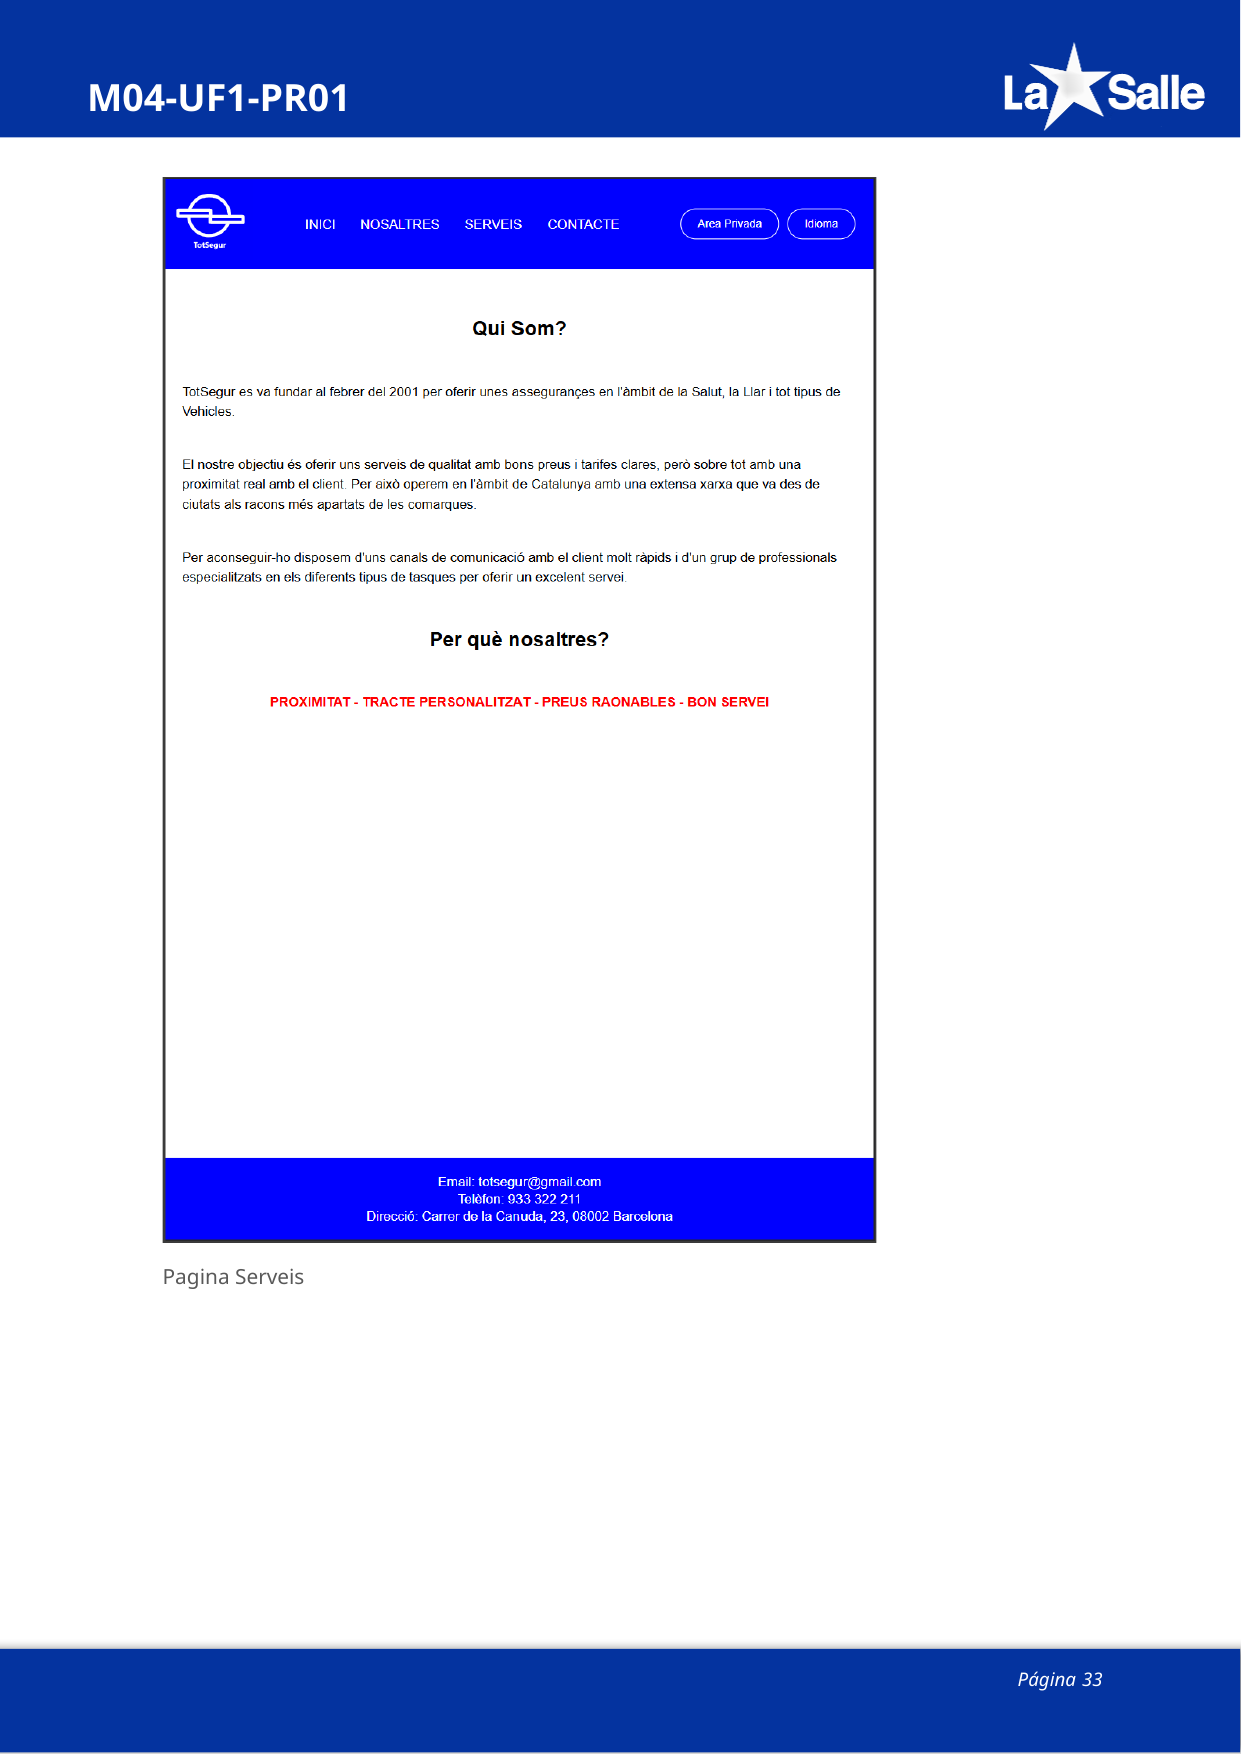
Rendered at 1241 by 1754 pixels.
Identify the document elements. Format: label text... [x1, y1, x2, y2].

text Pagina Serveis [162, 1262, 1107, 1290]
picture [995, 35, 1214, 137]
picture [162, 177, 877, 1243]
